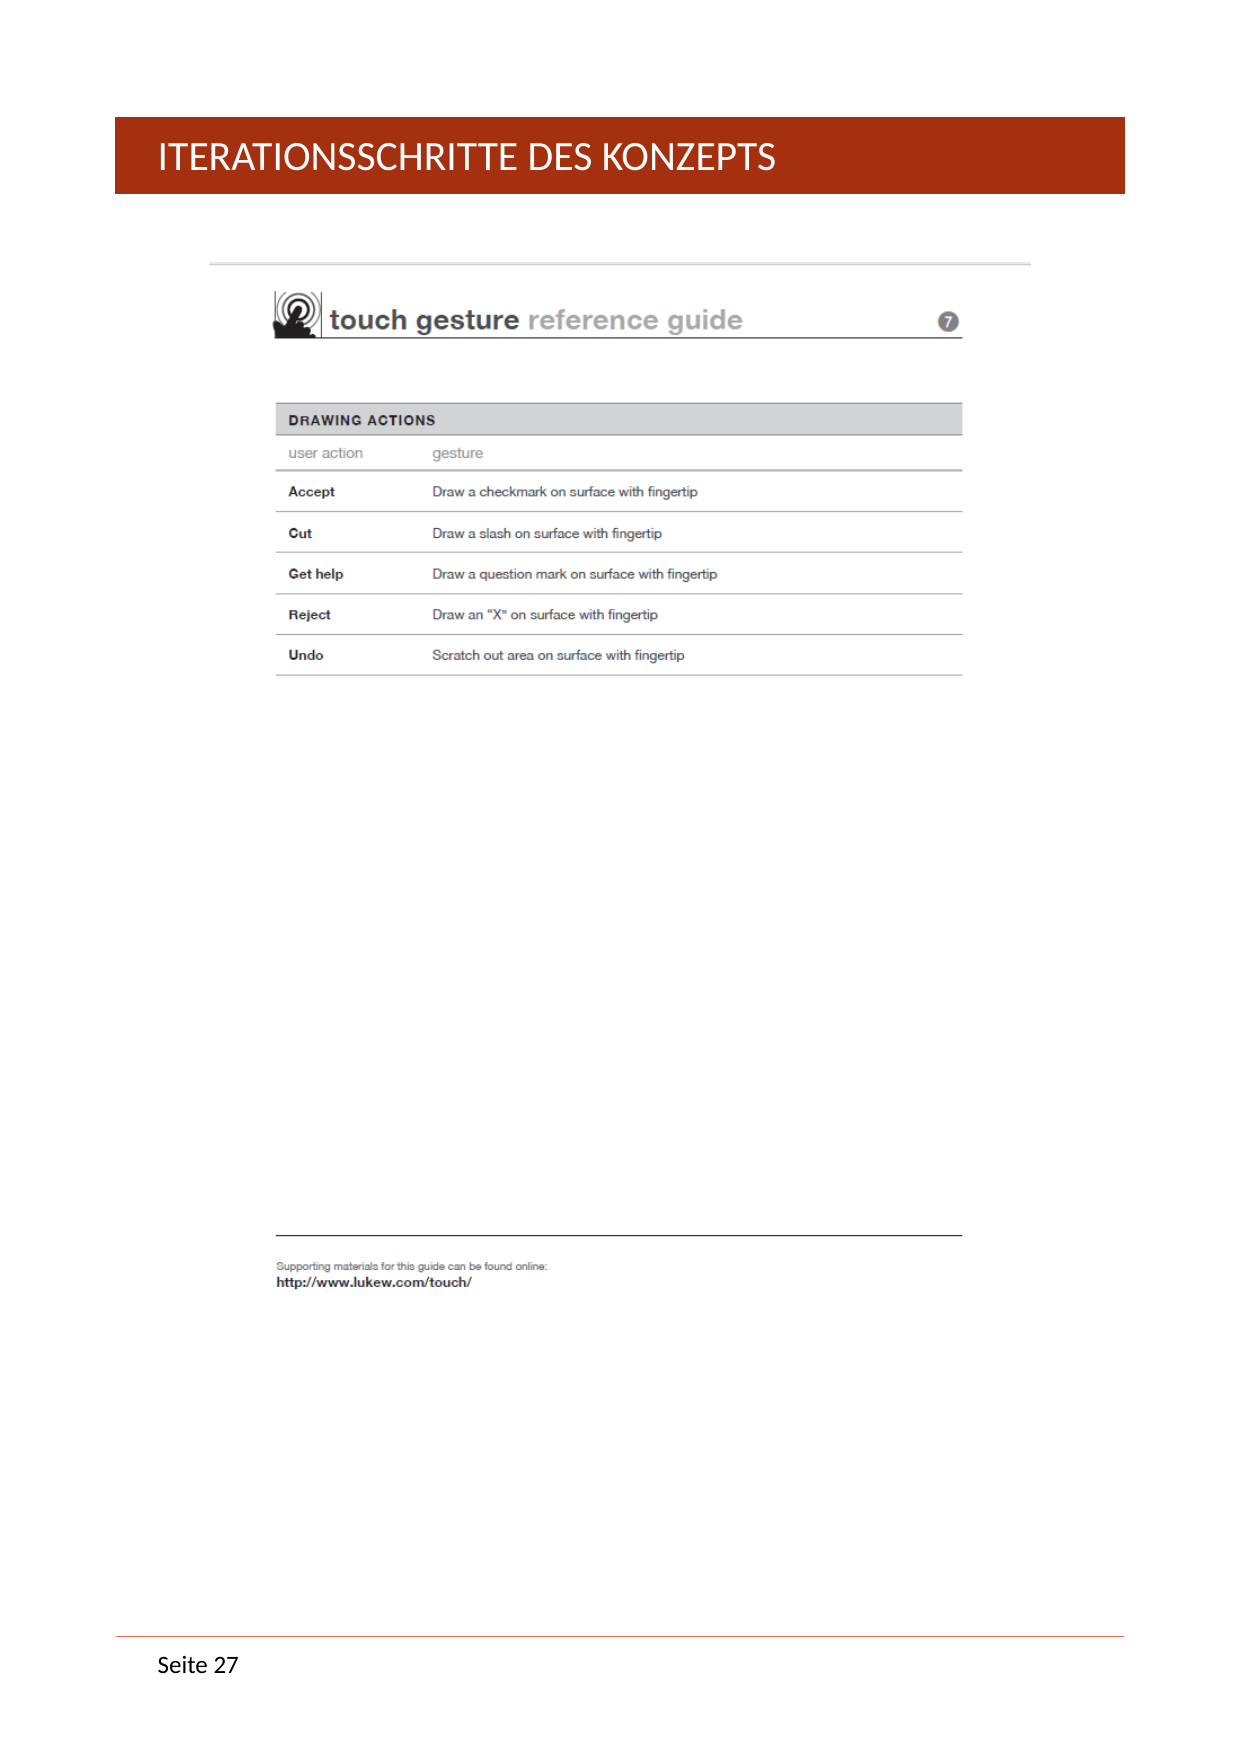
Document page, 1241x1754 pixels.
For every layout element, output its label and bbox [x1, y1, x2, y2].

picture [209, 262, 1031, 1344]
